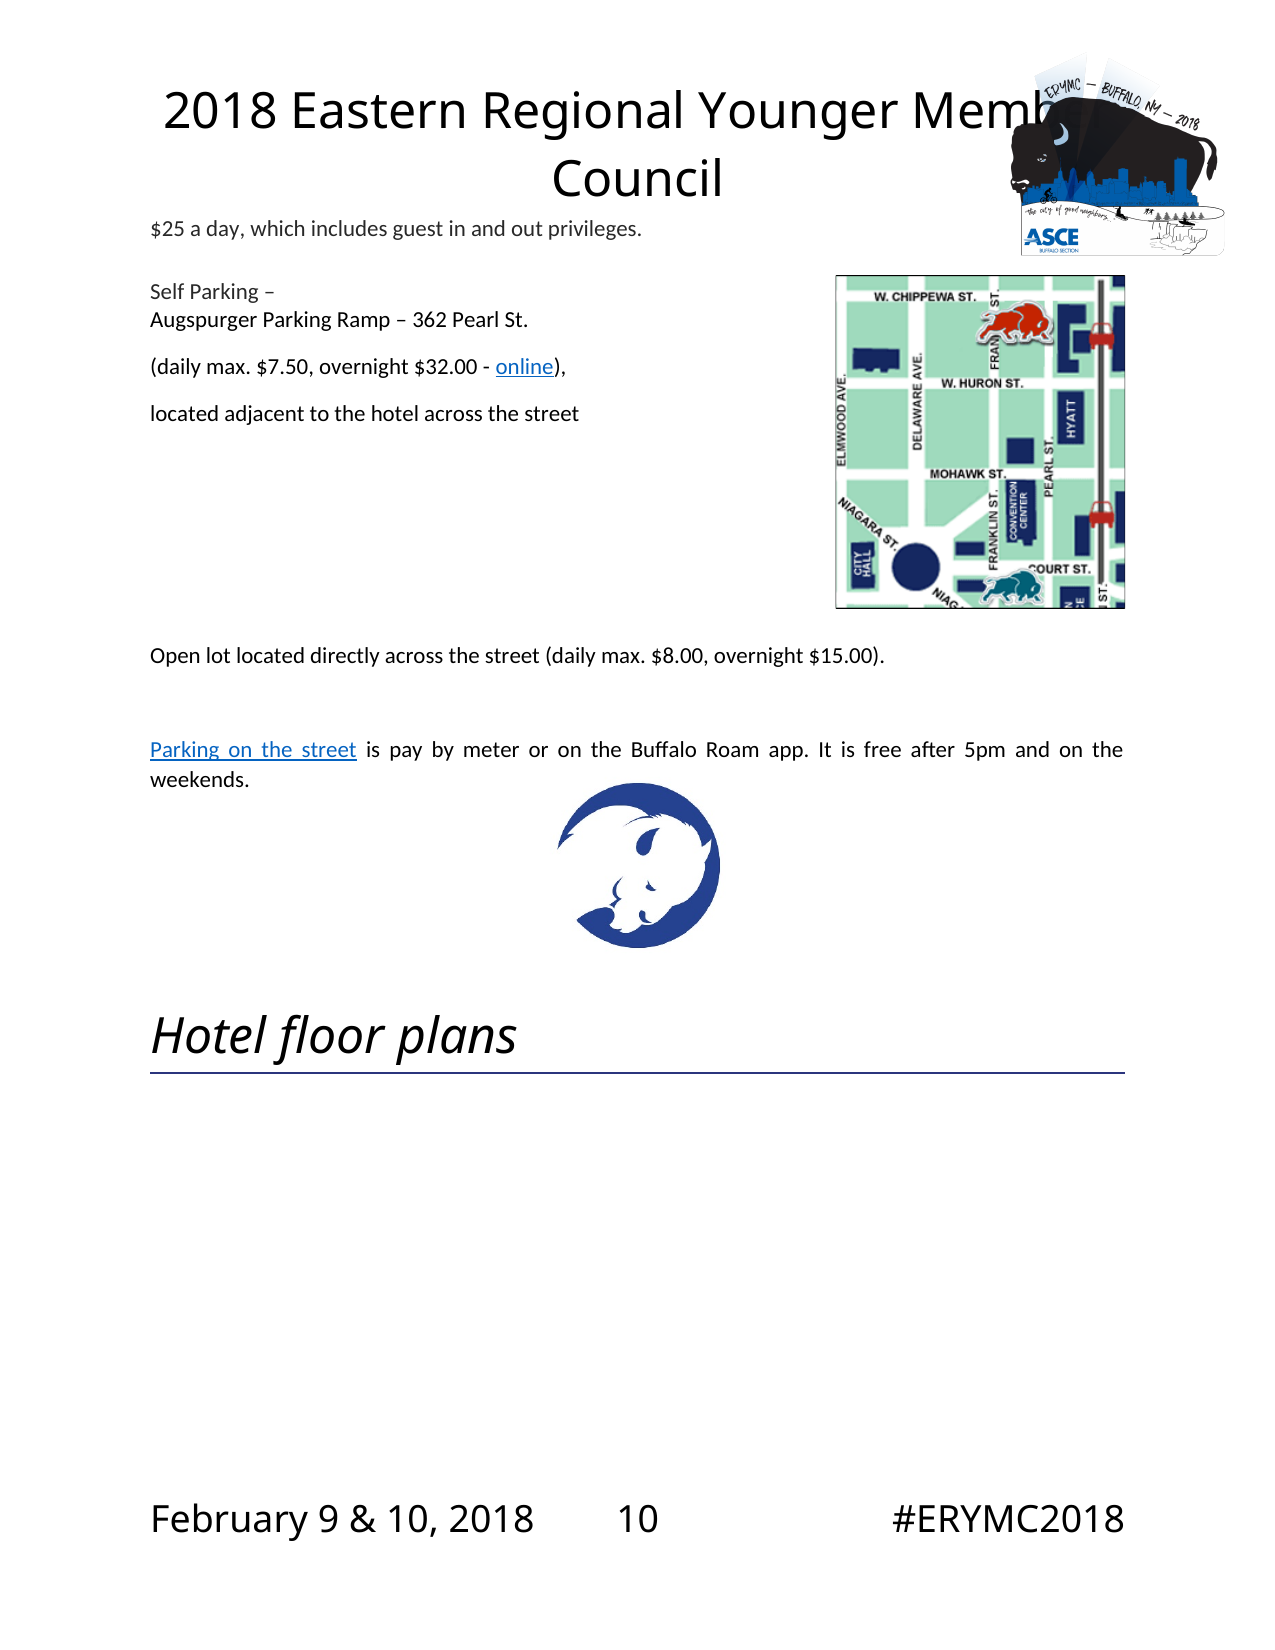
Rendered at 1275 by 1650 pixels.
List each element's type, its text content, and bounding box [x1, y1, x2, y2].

text located adjacent to the hotel across the street [150, 399, 835, 427]
text (daily max. $7.50, overnight $32.00 - online), [150, 352, 835, 380]
text $25 a day, which includes guest in and out privileges. [150, 211, 1011, 242]
text Open lot located directly across the street (daily max. $8.00, overnight $15.00). [150, 641, 1125, 669]
text Parking on the street is pay by meter or on the Buffalo Roam app. It is free after 5pm and on the weekends. [150, 735, 1125, 793]
picture [835, 275, 1125, 609]
text Augspurger Parking Ramp – 362 Pearl St. [150, 305, 835, 333]
picture [539, 766, 736, 964]
text Hotel floor plans [150, 1000, 1125, 1072]
text Self Parking – [150, 274, 1125, 305]
picture [1003, 43, 1229, 259]
